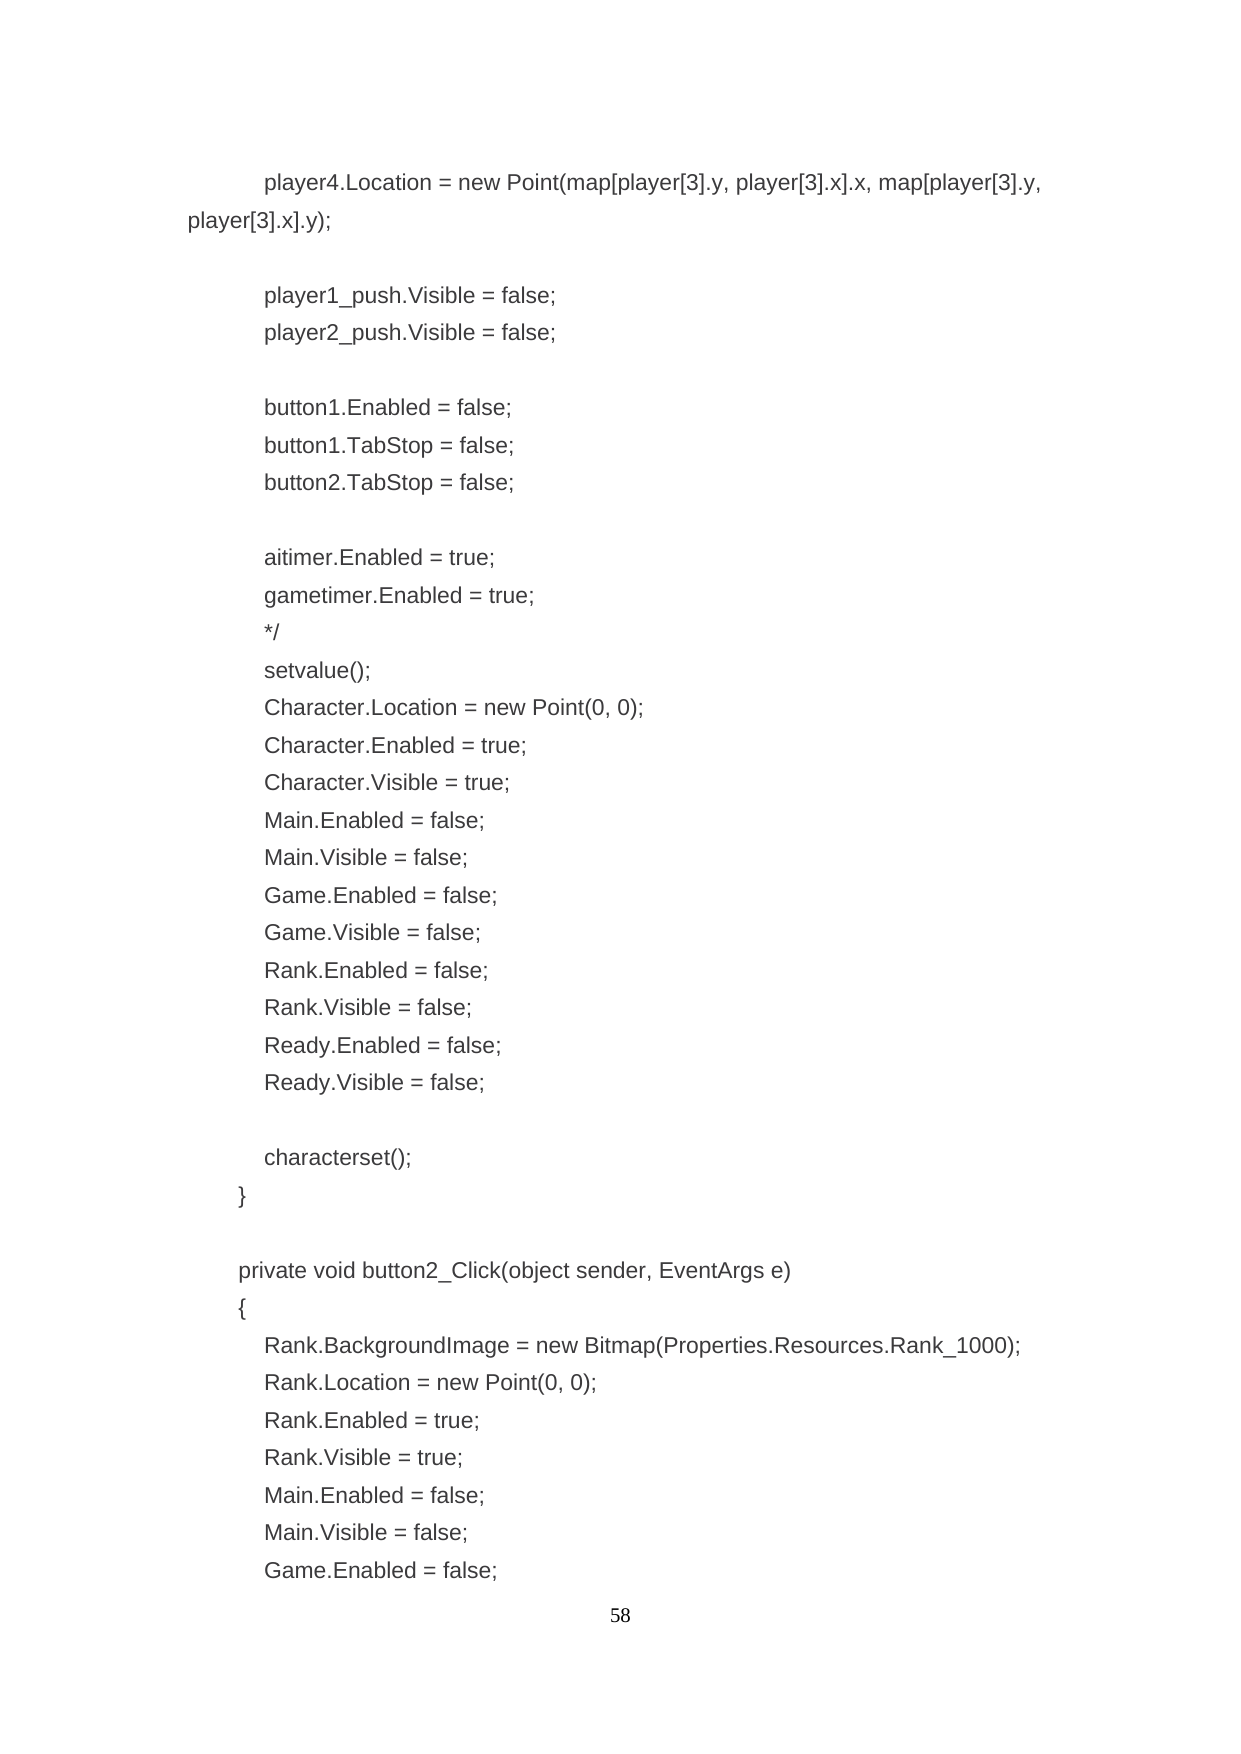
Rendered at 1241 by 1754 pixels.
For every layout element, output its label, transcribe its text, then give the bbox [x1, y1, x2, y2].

text Ready.Enabled = false; [187, 1026, 1053, 1064]
text Character.Location = new Point(0, 0); [187, 689, 1053, 726]
text button1.TabStop = false; [187, 426, 1053, 464]
text Game.Enabled = false; [187, 1551, 1053, 1589]
text button1.Enabled = false; [187, 389, 1053, 426]
text } [187, 1176, 1053, 1214]
text player1_push.Visible = false; [187, 276, 1053, 314]
text aitimer.Enabled = true; [187, 539, 1053, 576]
text player4.Location = new Point(map[player[3].y, player[3].x].x, map[player[3].y, player[3].x].y); [187, 164, 1053, 239]
text gametimer.Enabled = true; [187, 576, 1053, 614]
text characterset(); [187, 1139, 1053, 1176]
text Character.Visible = true; [187, 764, 1053, 801]
text Game.Enabled = false; [187, 876, 1053, 914]
text Ready.Visible = false; [187, 1064, 1053, 1101]
text Rank.Location = new Point(0, 0); [187, 1364, 1053, 1401]
text Rank.Visible = true; [187, 1439, 1053, 1476]
text player2_push.Visible = false; [187, 314, 1053, 351]
text Character.Enabled = true; [187, 726, 1053, 764]
text Game.Visible = false; [187, 914, 1053, 951]
text Main.Visible = false; [187, 839, 1053, 876]
text Rank.Enabled = true; [187, 1401, 1053, 1439]
text Rank.Visible = false; [187, 989, 1053, 1026]
text Rank.Enabled = false; [187, 951, 1053, 989]
text */ [187, 614, 1053, 651]
text Rank.BackgroundImage = new Bitmap(Properties.Resources.Rank_1000); [187, 1326, 1053, 1364]
text Main.Enabled = false; [187, 1476, 1053, 1514]
text private void button2_Click(object sender, EventArgs e) [187, 1251, 1053, 1289]
text button2.TabStop = false; [187, 464, 1053, 501]
text Main.Visible = false; [187, 1514, 1053, 1551]
text { [187, 1289, 1053, 1326]
text setvalue(); [187, 651, 1053, 689]
text Main.Enabled = false; [187, 801, 1053, 839]
